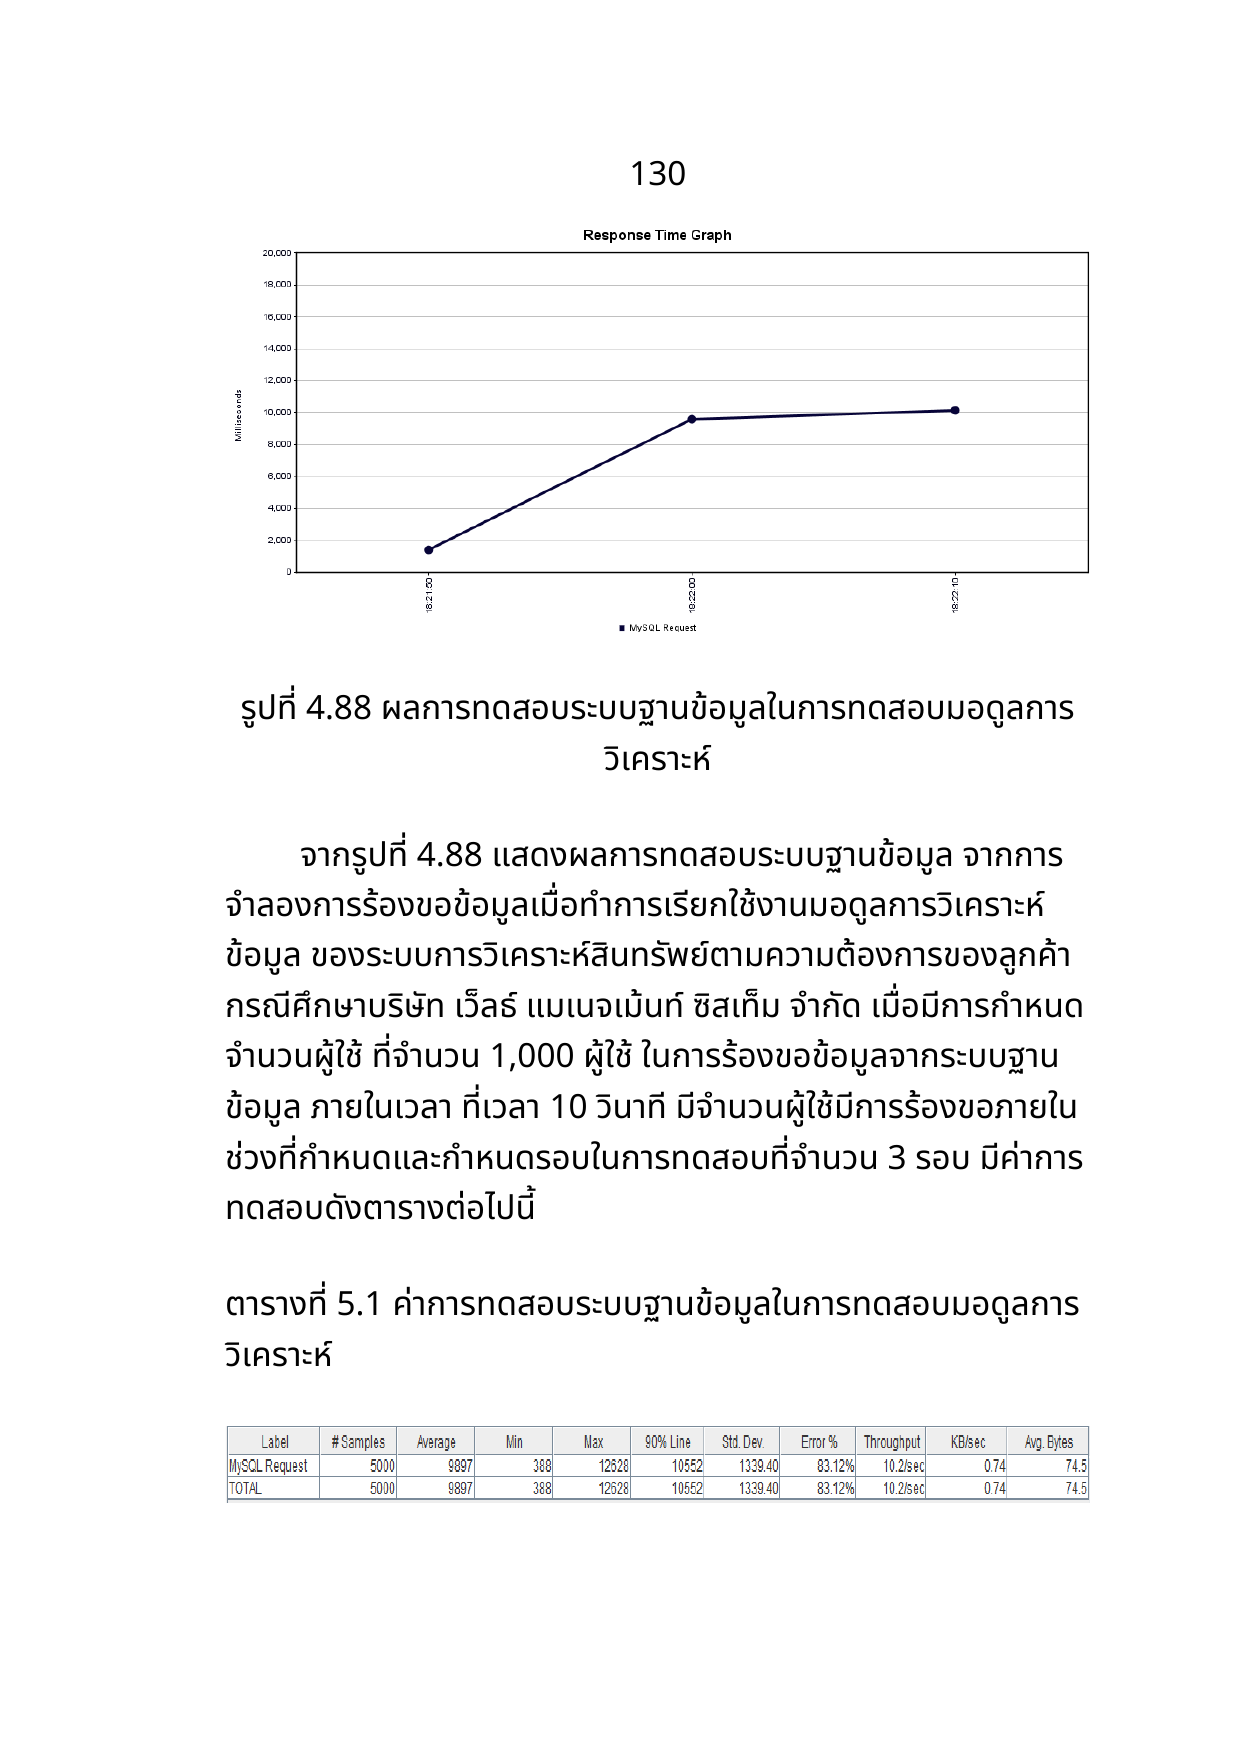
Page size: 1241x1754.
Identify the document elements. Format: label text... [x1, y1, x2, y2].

text จากรูปที่ 4.88 แสดงผลการทดสอบระบบฐานข้อมูล จากการจำลองการร้องขอข้อมูลเมื่อทำการเรียกใช้งานมอดูลการวิเคราะห์ข้อมูล ของระบบการวิเคราะห์สินทรัพย์ตามความต้องการของลูกค้ากรณีศึกษาบริษัท เว็ลธ์ แมเนจเม้นท์ ซิสเท็ม จำกัด เมื่อมีการกำหนดจำนวนผู้ใช้ ที่จำนวน 1,000 ผู้ใช้ ในการร้องขอข้อมูลจากระบบฐานข้อมูล ภายในเวลา ที่เวลา 10 วินาที มีจำนวนผู้ใช้มีการร้องขอภายในช่วงที่กำหนดและกำหนดรอบในการทดสอบที่จำนวน 3 รอบ มีค่าการทดสอบดังตารางต่อไปนี้ [225, 830, 1090, 1234]
picture [225, 223, 1090, 639]
picture [225, 1426, 1090, 1503]
text ตารางที่ 5.1 ค่าการทดสอบระบบฐานข้อมูลในการทดสอบมอดูลการวิเคราะห์ [225, 1280, 1090, 1381]
text รูปที่ 4.88 ผลการทดสอบระบบฐานข้อมูลในการทดสอบมอดูลการวิเคราะห์ [225, 684, 1090, 785]
